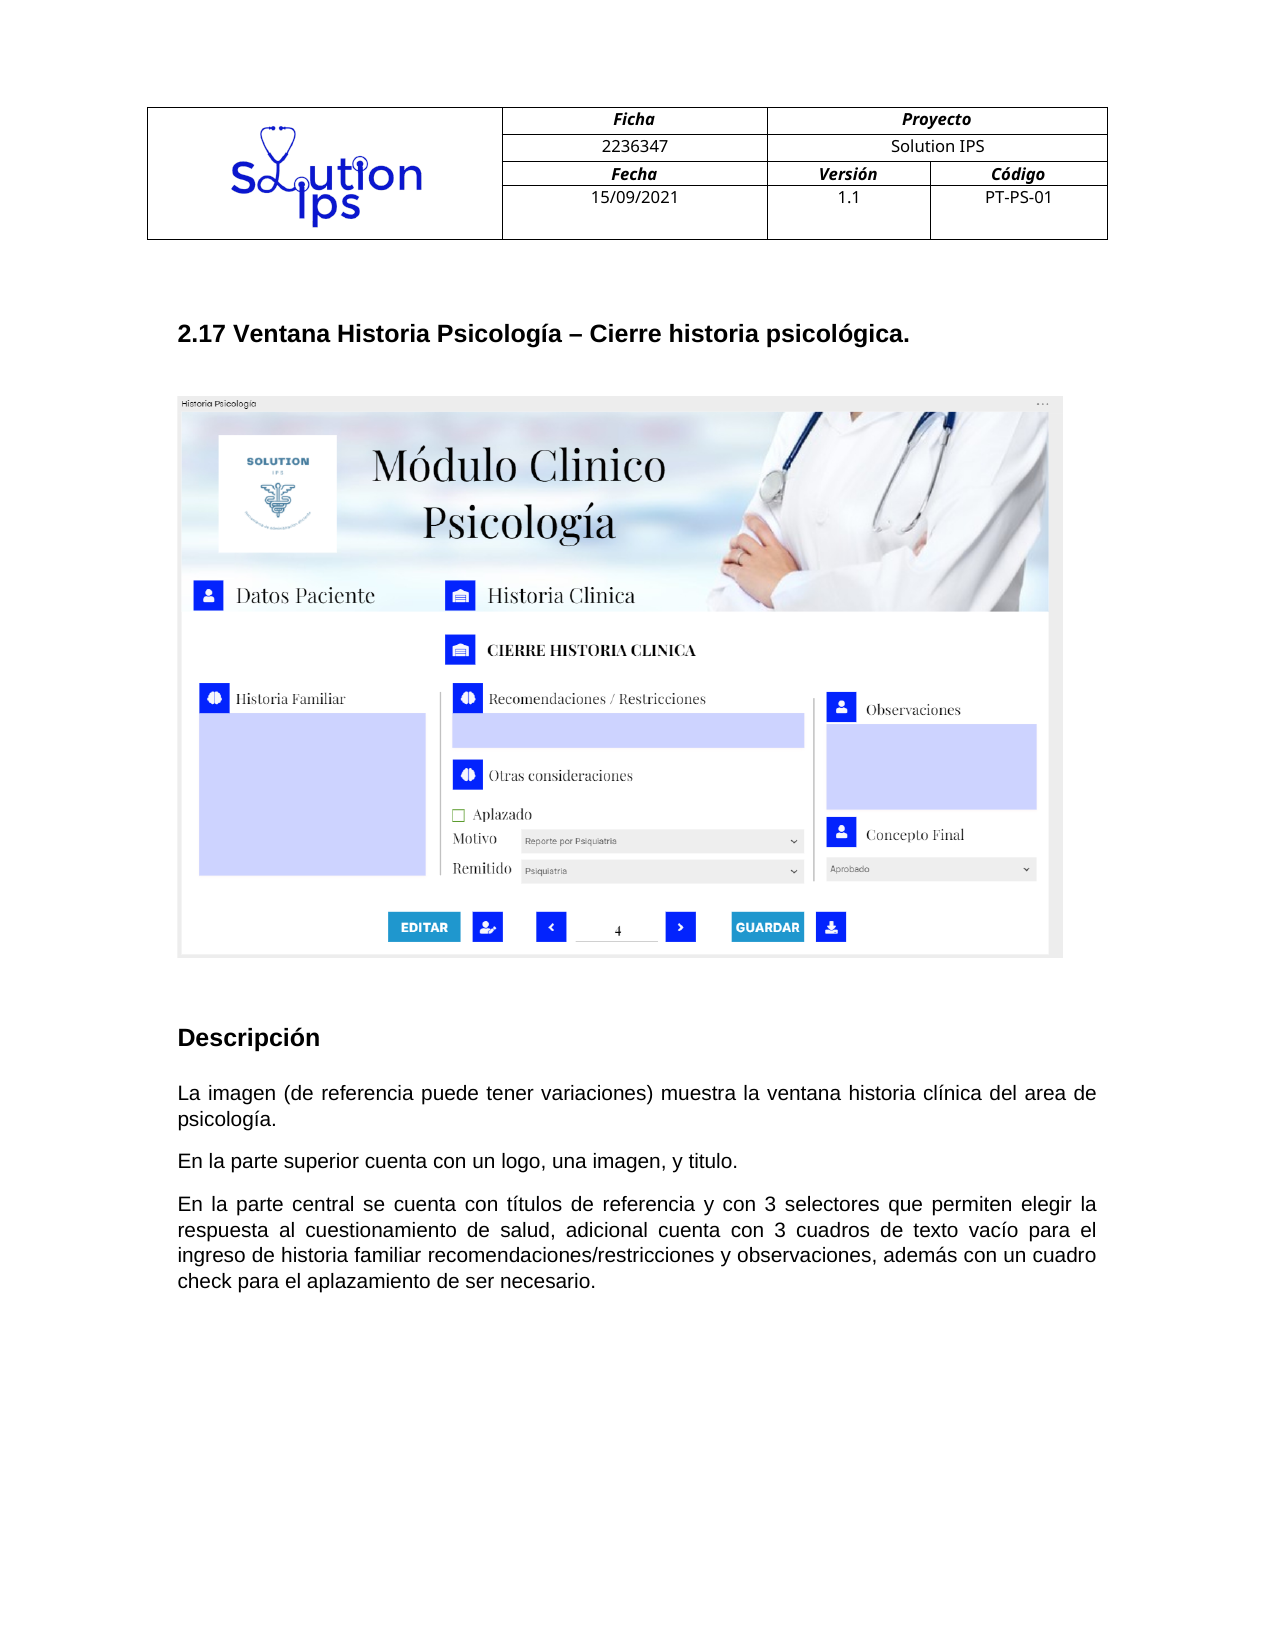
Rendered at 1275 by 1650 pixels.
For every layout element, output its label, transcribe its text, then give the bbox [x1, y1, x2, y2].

text Descripción [177, 1023, 1098, 1052]
picture [210, 107, 439, 239]
picture [177, 396, 1063, 958]
text La imagen (de referencia puede tener variaciones) muestra la ventana historia clínica del area de psicología. [177, 1081, 1098, 1131]
subtitle 2.17 Ventana Historia Psicología – Cierre historia psicológica. [177, 319, 1098, 348]
text En la parte superior cuenta con un logo, una imagen, y titulo. [177, 1149, 1098, 1173]
text En la parte central se cuenta con títulos de referencia y con 3 selectores que permiten elegir la respuesta al cuestionamiento de salud, adicional cuenta con 3 cuadros de texto vacío para el ingreso de historia familiar recomendaciones/restricciones y observaciones, además con un cuadro check para el aplazamiento de ser necesario. [177, 1192, 1098, 1293]
